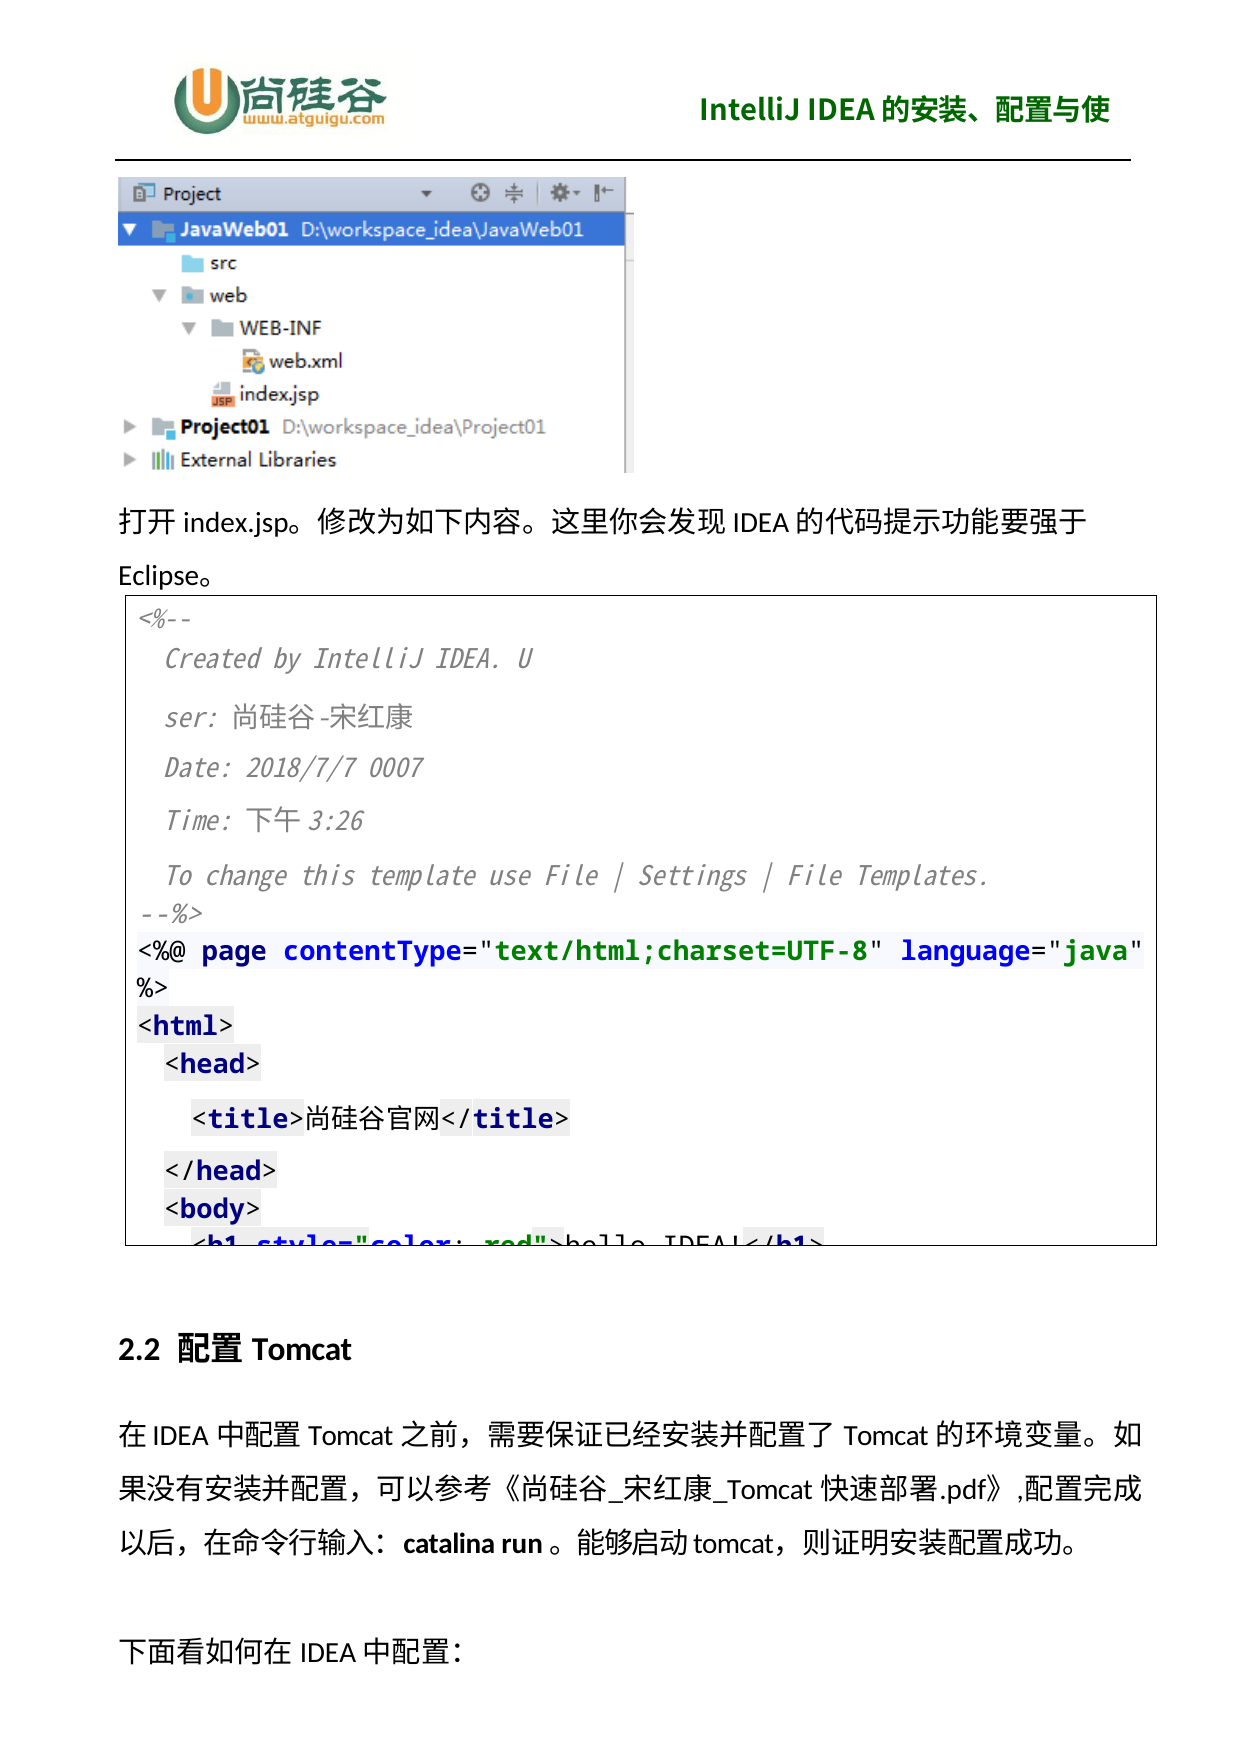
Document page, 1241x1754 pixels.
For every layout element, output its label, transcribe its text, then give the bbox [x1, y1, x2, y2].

picture [118, 177, 634, 473]
text 下面看如何在 IDEA 中配置： [118, 1628, 1213, 1670]
text 打开 index.jsp。修改为如下内容。这里你会发现 IDEA 的代码提示功能要强于 [118, 498, 1213, 541]
picture [170, 50, 414, 149]
text Eclipse。 [118, 551, 1213, 594]
text 在 IDEA 中配置 Tomcat 之前，需要保证已经安装并配置了 Tomcat 的环境变量。如果没有安装并配置，可以参考《尚硅谷_宋红康_Tomcat 快速部署.pdf》,配置完成以后，在命令行输入：catalina run 。能够启动 tomcat，则证明安装配置成功。 [118, 1412, 1143, 1562]
subtitle 配置 Tomcat [118, 1316, 1213, 1372]
